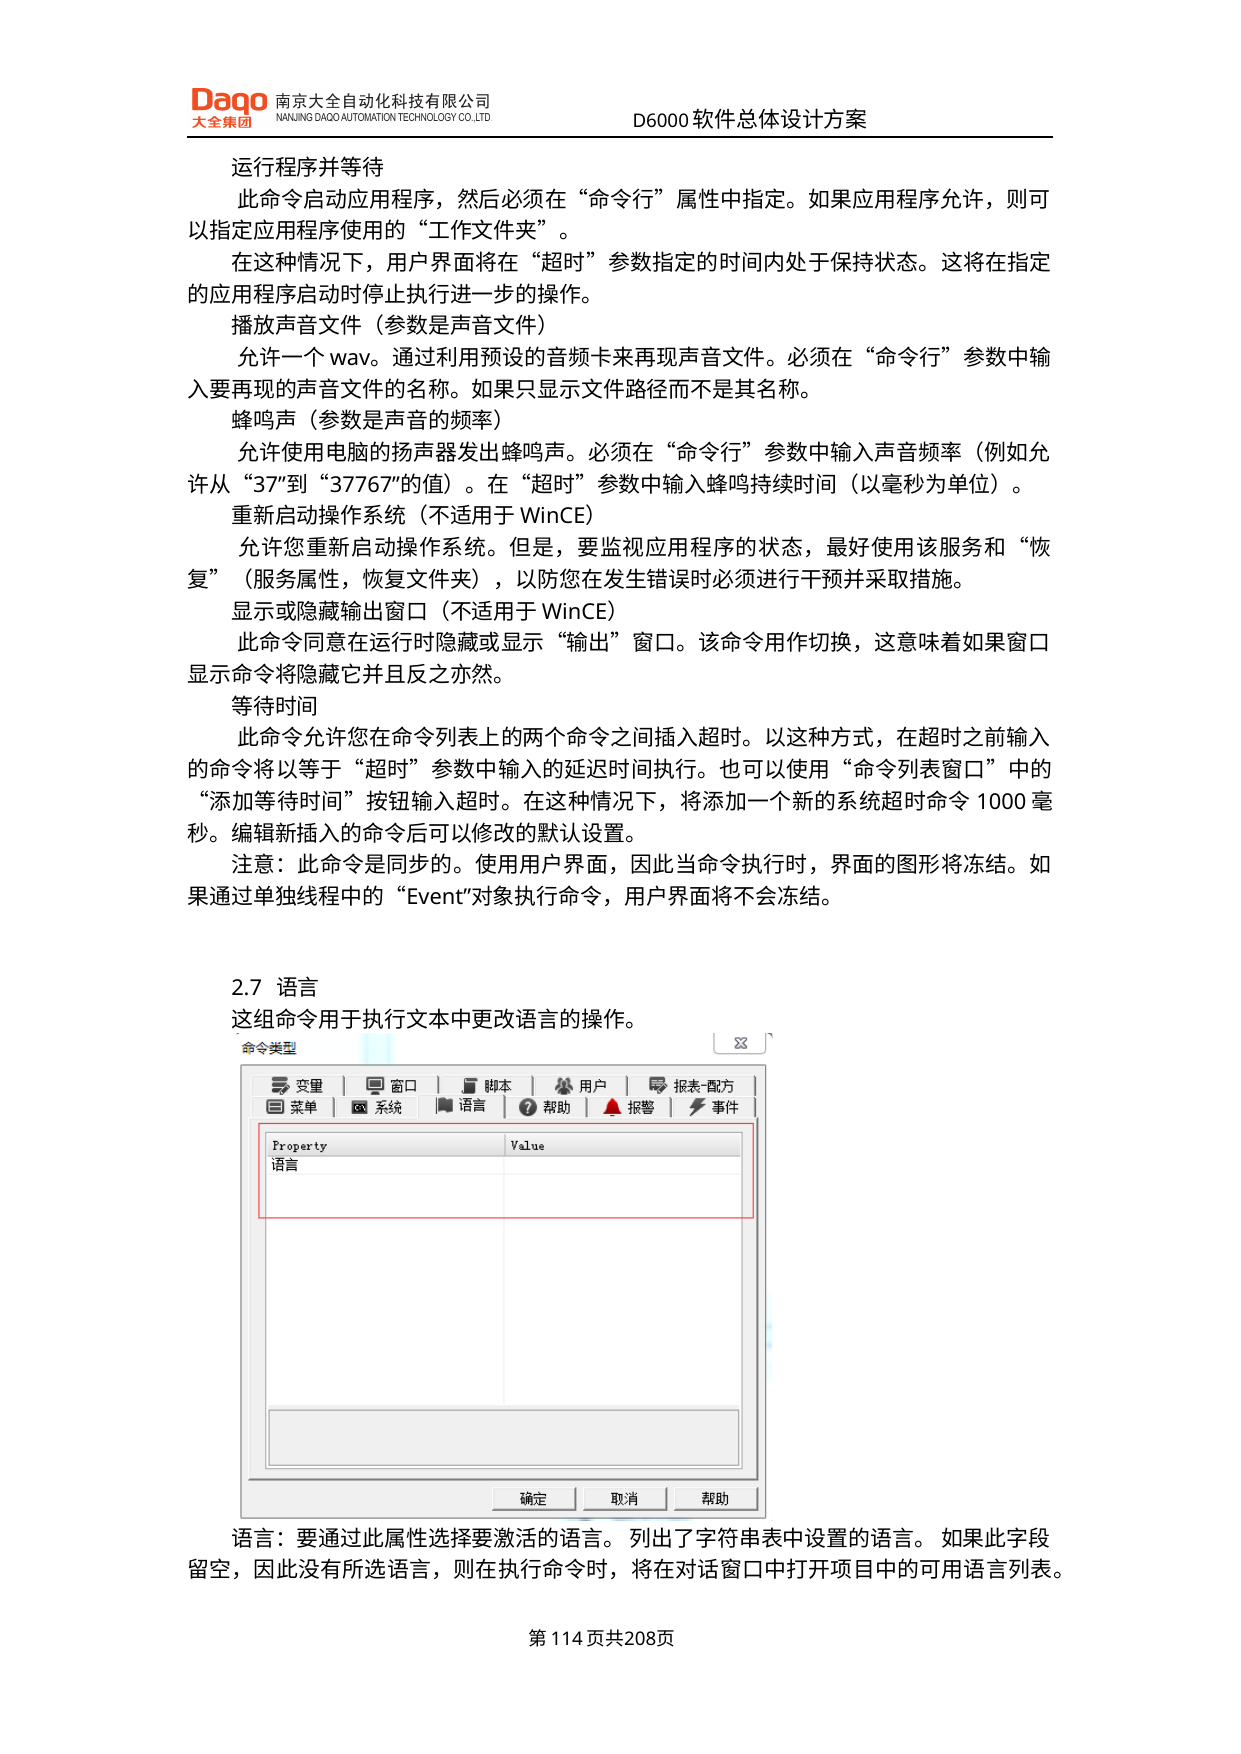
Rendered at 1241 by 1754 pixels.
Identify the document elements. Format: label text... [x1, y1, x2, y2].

text 等待时间 [187, 689, 1053, 720]
text 在这种情况下，用户界面将在“超时”参数指定的时间内处于保持状态。这将在指定的应用程序启动时停止执行进一步的操作。 [187, 245, 1053, 308]
text 这组命令用于执行文本中更改语言的操作。 [187, 1002, 1053, 1034]
text 允许您重新启动操作系统。但是，要监视应用程序的状态，最好使用该服务和“恢复”（服务属性，恢复文件夹），以防您在发生错误时必须进行干预并采取措施。 [187, 530, 1053, 594]
picture [187, 88, 492, 128]
text 允许一个wav。通过利用预设的音频卡来再现声音文件。必须在“命令行”参数中输入要再现的声音文件的名称。如果只显示文件路径而不是其名称。 [187, 340, 1053, 403]
text 重新启动操作系统（不适用于WinCE） [187, 498, 1053, 530]
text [187, 1521, 1053, 1584]
text 运行程序并等待 [187, 150, 1053, 182]
text 注意：此命令是同步的。使用用户界面，因此当命令执行时，界面的图形将冻结。如果通过单独线程中的“Event”对象执行命令，用户界面将不会冻结。 [187, 847, 1053, 911]
text 蜂鸣声（参数是声音的频率） [187, 403, 1053, 435]
text 显示或隐藏输出窗口（不适用于WinCE） [187, 594, 1053, 625]
text 此命令允许您在命令列表上的两个命令之间插入超时。以这种方式，在超时之前输入的命令将以等于“超时”参数中输入的延迟时间执行。也可以使用“命令列表窗口”中的“添加等待时间”按钮输入超时。在这种情况下，将添加一个新的系统超时命令1000毫秒。编辑新插入的命令后可以修改的默认设置。 [187, 720, 1053, 847]
text 播放声音文件（参数是声音文件） [187, 308, 1053, 340]
text 允许使用电脑的扬声器发出蜂鸣声。必须在“命令行”参数中输入声音频率（例如允许从“37”到“37767”的值）。在“超时”参数中输入蜂鸣持续时间（以毫秒为单位）。 [187, 435, 1053, 498]
text 此命令同意在运行时隐藏或显示“输出”窗口。该命令用作切换，这意味着如果窗口显示命令将隐藏它并且反之亦然。 [187, 625, 1053, 689]
text 2.7 语言 [187, 970, 1053, 1002]
picture [236, 1033, 773, 1521]
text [187, 182, 1053, 245]
